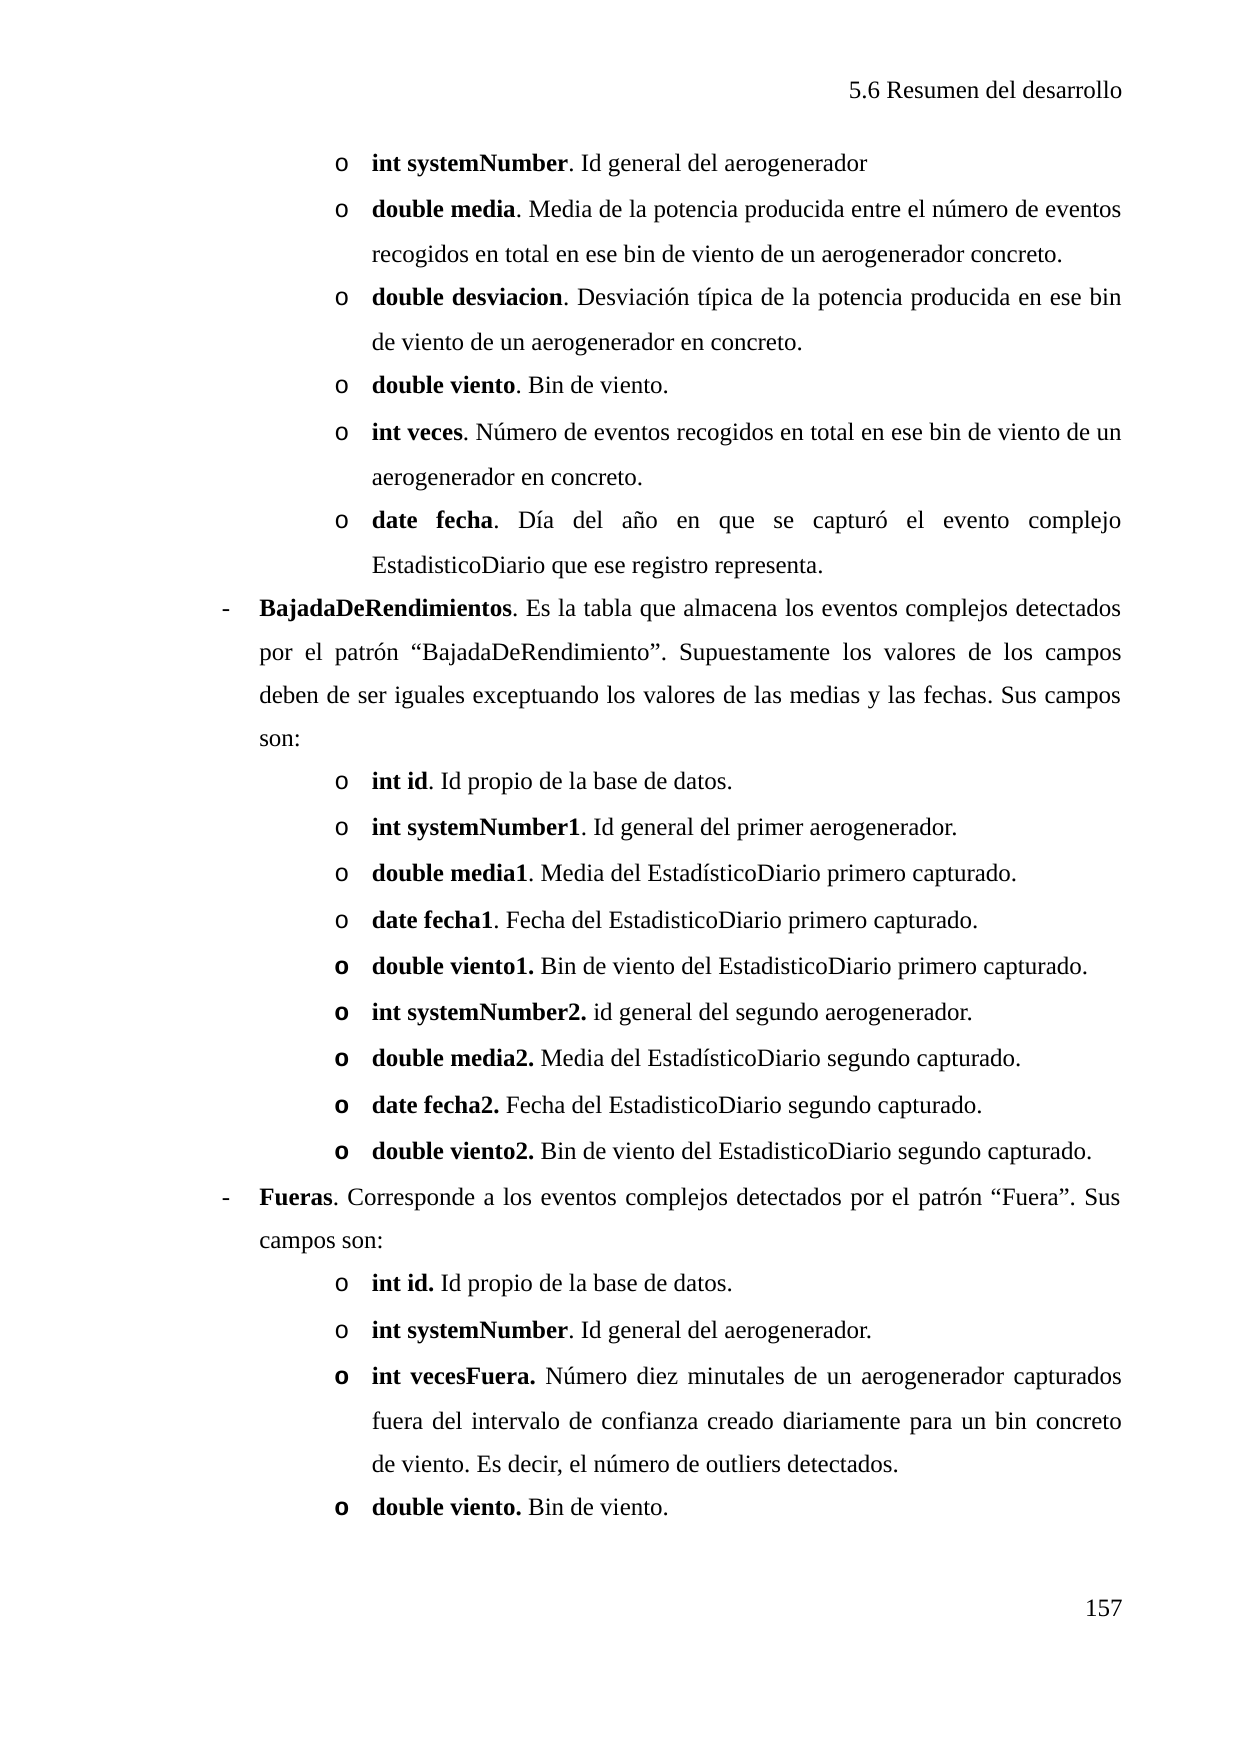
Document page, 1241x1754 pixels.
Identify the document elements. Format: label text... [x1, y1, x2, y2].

list date fecha2. Fecha del EstadisticoDiario segundo capturado. [334, 1090, 1122, 1121]
list int id. Id propio de la base de datos. [334, 766, 1122, 797]
list double desviacion. Desviación típica de la potencia producida en ese bin de viento de un aerogenerador en concreto. [334, 282, 1122, 356]
list int systemNumber. Id general del aerogenerador. [334, 1315, 1122, 1346]
list double viento. Bin de viento. [334, 1492, 1122, 1523]
list int vecesFuera. Número diez minutales de un aerogenerador capturados fuera del intervalo de confianza creado diariamente para un bin concreto de viento. Es decir, el número de outliers detectados. [334, 1361, 1122, 1478]
list int id. Id propio de la base de datos. [334, 1268, 1122, 1299]
list int veces. Número de eventos recogidos en total en ese bin de viento de un aerogenerador en concreto. [334, 417, 1122, 491]
list date fecha1. Fecha del EstadisticoDiario primero capturado. [334, 905, 1122, 936]
list double viento1. Bin de viento del EstadisticoDiario primero capturado. [334, 951, 1122, 982]
list double media2. Media del EstadísticoDiario segundo capturado. [334, 1043, 1122, 1074]
list date fecha. Día del año en que se capturó el evento complejo EstadisticoDiario que ese registro representa. [334, 505, 1122, 579]
list int systemNumber. Id general del aerogenerador [334, 148, 1122, 178]
list BajadaDeRendimientos. Es la tabla que almacena los eventos complejos detectados por el patrón “BajadaDeRendimiento”. Supuestamente los valores de los campos deben de ser iguales exceptuando los valores de las medias y las fechas. Sus campos son: [222, 593, 1122, 752]
list double viento2. Bin de viento del EstadisticoDiario segundo capturado. [334, 1136, 1122, 1167]
list double media1. Media del EstadísticoDiario primero capturado. [334, 858, 1122, 889]
list double viento. Bin de viento. [334, 371, 1122, 401]
list int systemNumber2. id general del segundo aerogenerador. [334, 997, 1122, 1028]
list int systemNumber1. Id general del primer aerogenerador. [334, 812, 1122, 843]
list Fueras. Corresponde a los eventos complejos detectados por el patrón “Fuera”. Sus campos son: [222, 1182, 1122, 1254]
list double media. Media de la potencia producida entre el número de eventos recogidos en total en ese bin de viento de un aerogenerador concreto. [334, 194, 1122, 268]
